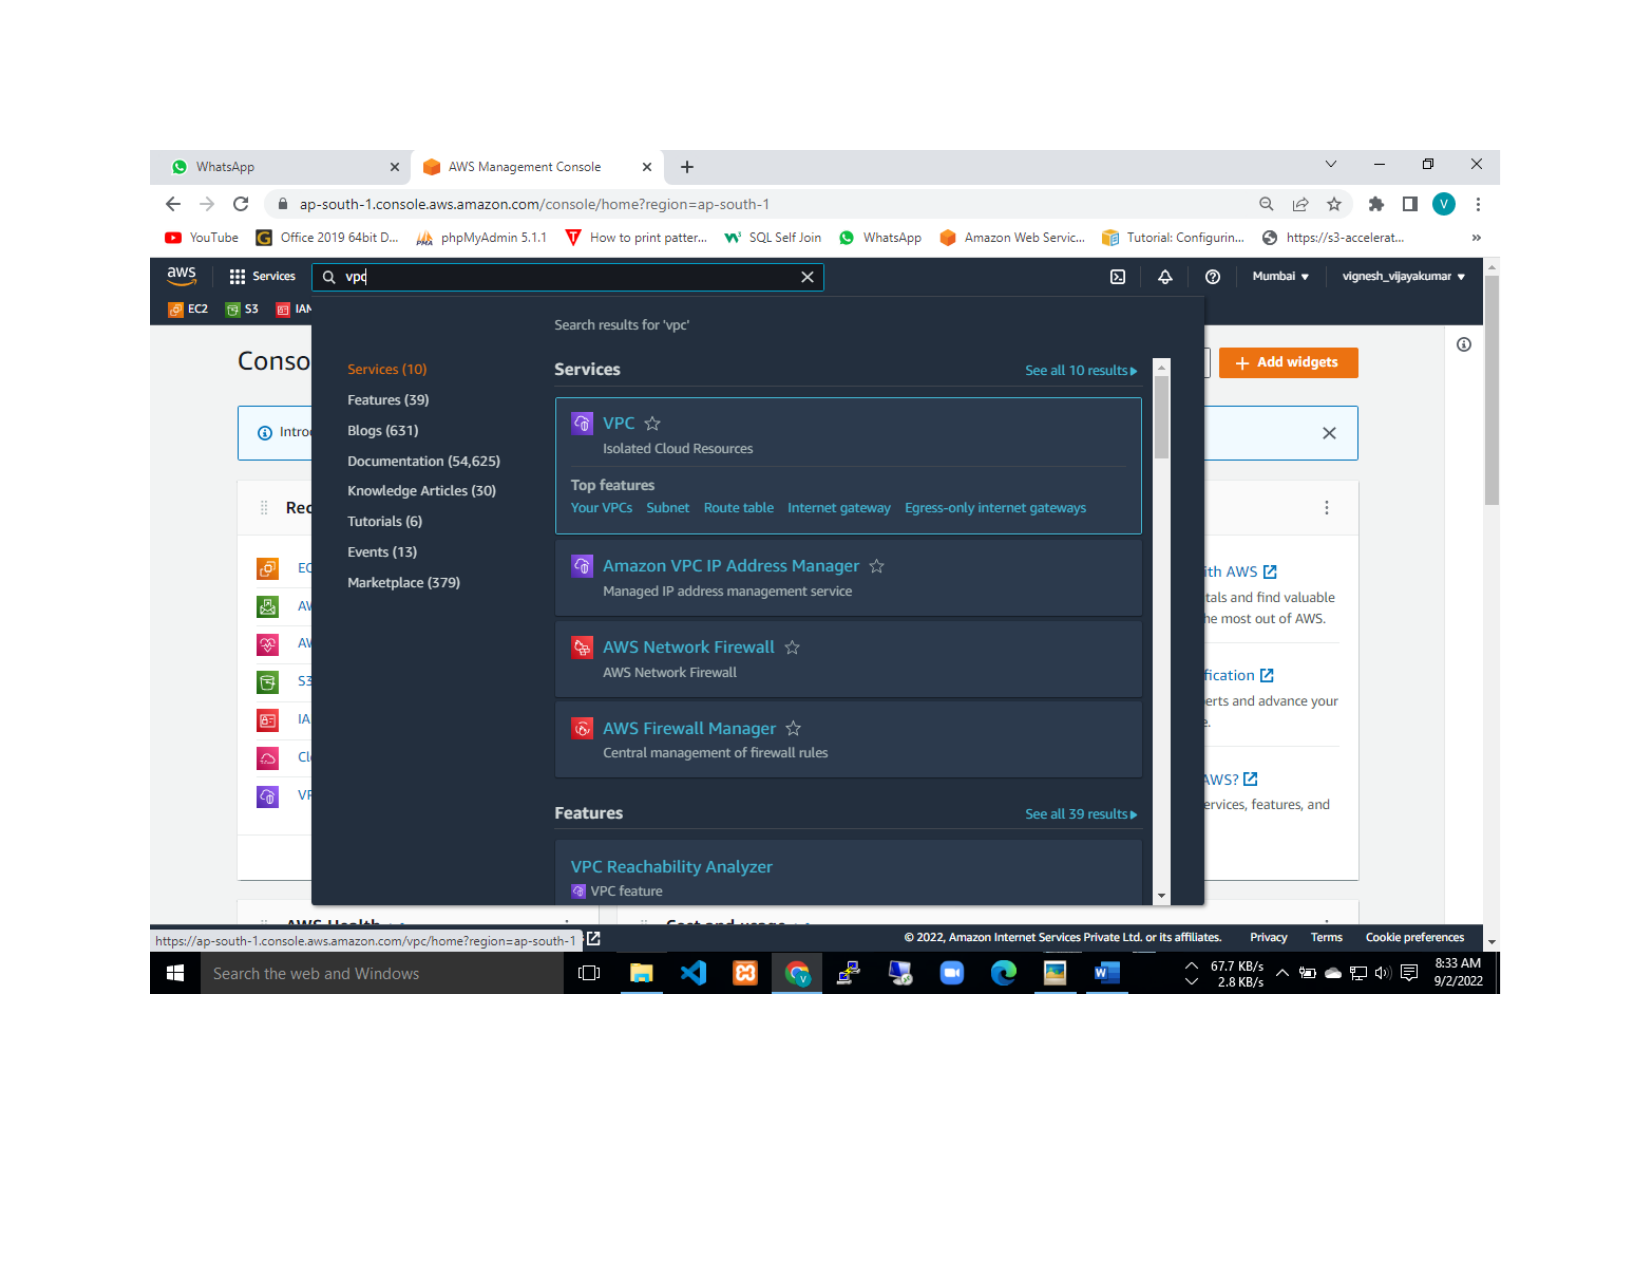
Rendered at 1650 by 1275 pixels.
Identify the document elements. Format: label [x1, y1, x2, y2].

picture [150, 150, 1500, 994]
